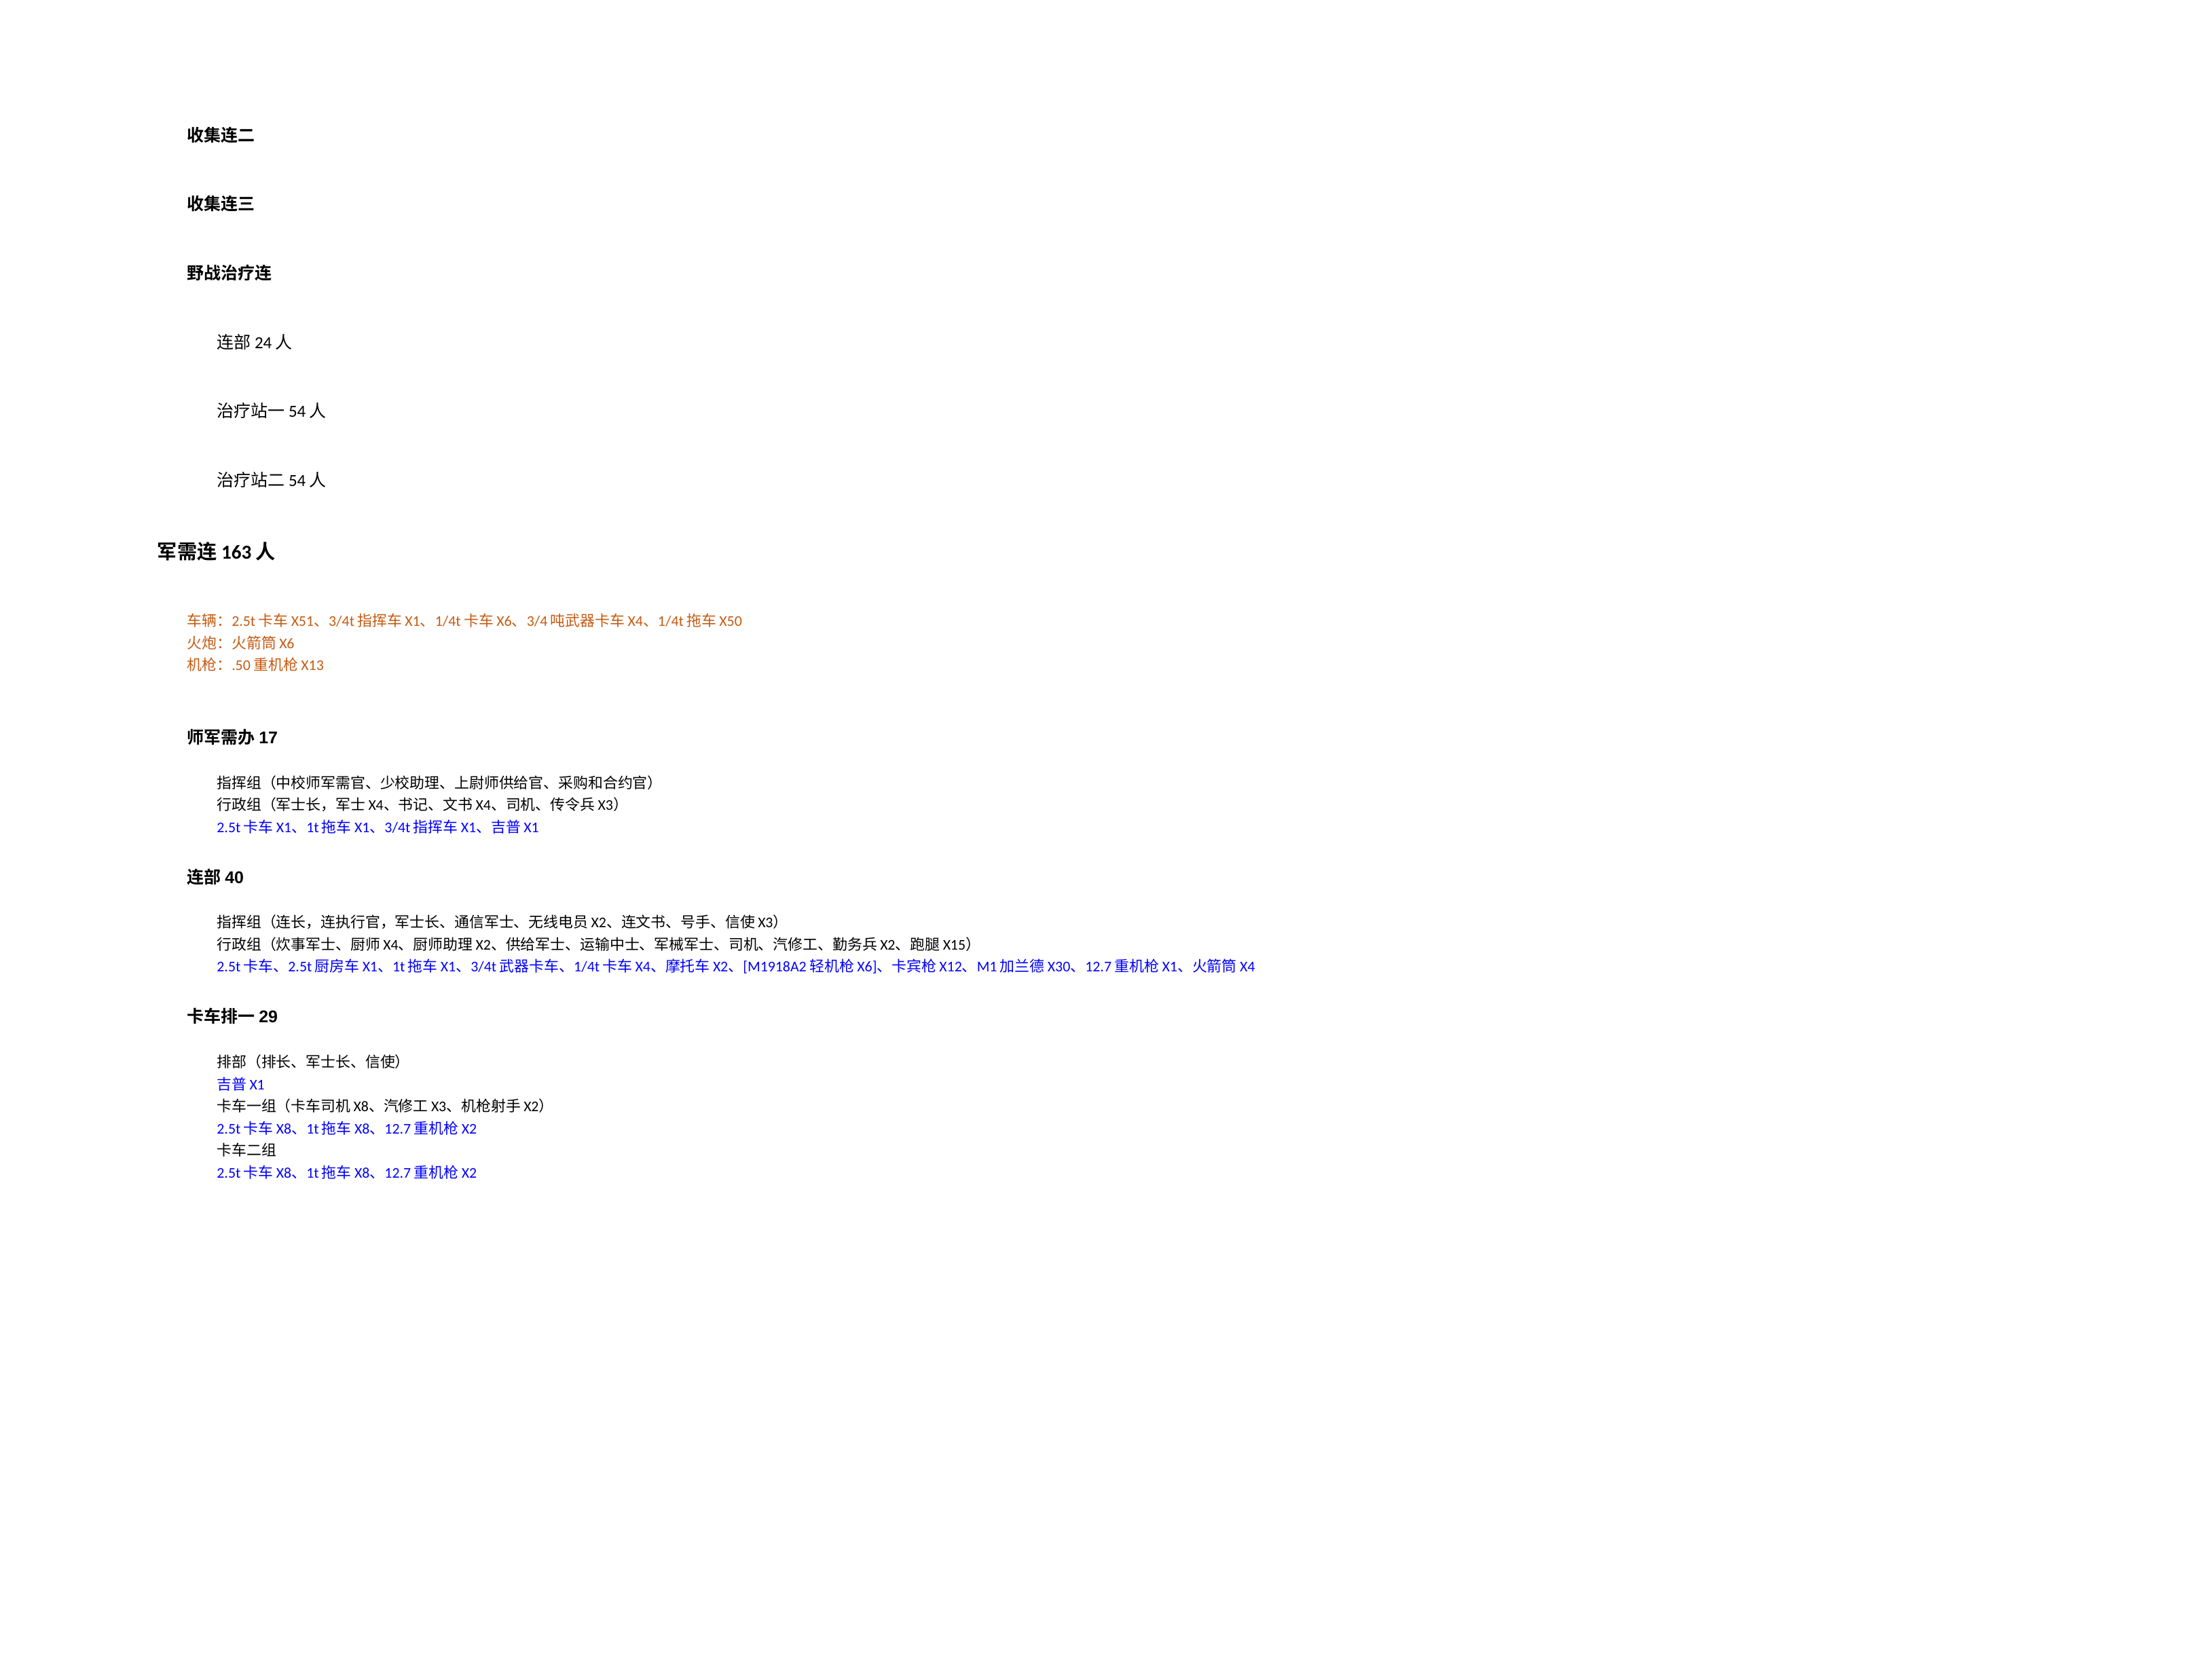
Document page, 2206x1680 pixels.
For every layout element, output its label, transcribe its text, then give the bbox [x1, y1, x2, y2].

subtitle 师军需办 17 [158, 714, 2078, 758]
text 卡车二组 [187, 1138, 2078, 1160]
text 吉普X1 [187, 1072, 2078, 1094]
text 卡车一组（卡车司机X8、汽修工X3、机枪射手X2） [187, 1094, 2078, 1116]
text 指挥组（连长，连执行官，军士长、通信军士、无线电员X2、连文书、号手、信使X3） [187, 910, 2078, 932]
text 2.5t卡车、2.5t厨房车X1、1t拖车X1、3/4t武器卡车、1/4t卡车X4、摩托车X2、[M1918A2轻机枪X6]、卡宾枪X12、M1加兰德X30、12.7重机枪X1、火箭筒X4 [187, 954, 2078, 976]
text 机枪：.50重机枪X13 [158, 653, 2078, 675]
text 车辆：2.5t卡车X51、3/4t指挥车X1、1/4t卡车X6、3/4吨武器卡车X4、1/4t拖车X50 [158, 609, 2078, 631]
subtitle 收集连三 [158, 181, 2078, 225]
subtitle 军需连 163人 [128, 528, 2078, 572]
subtitle 卡车排一 29 [158, 993, 2078, 1037]
subtitle 连部 40 [158, 854, 2078, 898]
subtitle 野战治疗连 [158, 250, 2078, 294]
subtitle 治疗站一 54人 [187, 388, 2078, 432]
subtitle 治疗站二 54人 [187, 457, 2078, 501]
text 指挥组（中校师军需官、少校助理、上尉师供给官、采购和合约官） [187, 770, 2078, 793]
text 2.5t卡车X1、1t拖车X1、3/4t指挥车X1、吉普X1 [187, 815, 2078, 837]
text 行政组（军士长，军士X4、书记、文书X4、司机、传令兵X3） [187, 793, 2078, 815]
subtitle 连部 24人 [187, 319, 2078, 363]
subtitle 收集连二 [158, 112, 2078, 156]
text 2.5t卡车X8、1t拖车X8、12.7重机枪X2 [187, 1116, 2078, 1138]
text 行政组（炊事军士、厨师X4、厨师助理X2、供给军士、运输中士、军械军士、司机、汽修工、勤务兵X2、跑腿X15） [187, 932, 2078, 954]
text 火炮：火箭筒X6 [158, 631, 2078, 653]
text 2.5t卡车X8、1t拖车X8、12.7重机枪X2 [187, 1160, 2078, 1182]
text 排部（排长、军士长、信使） [187, 1050, 2078, 1072]
